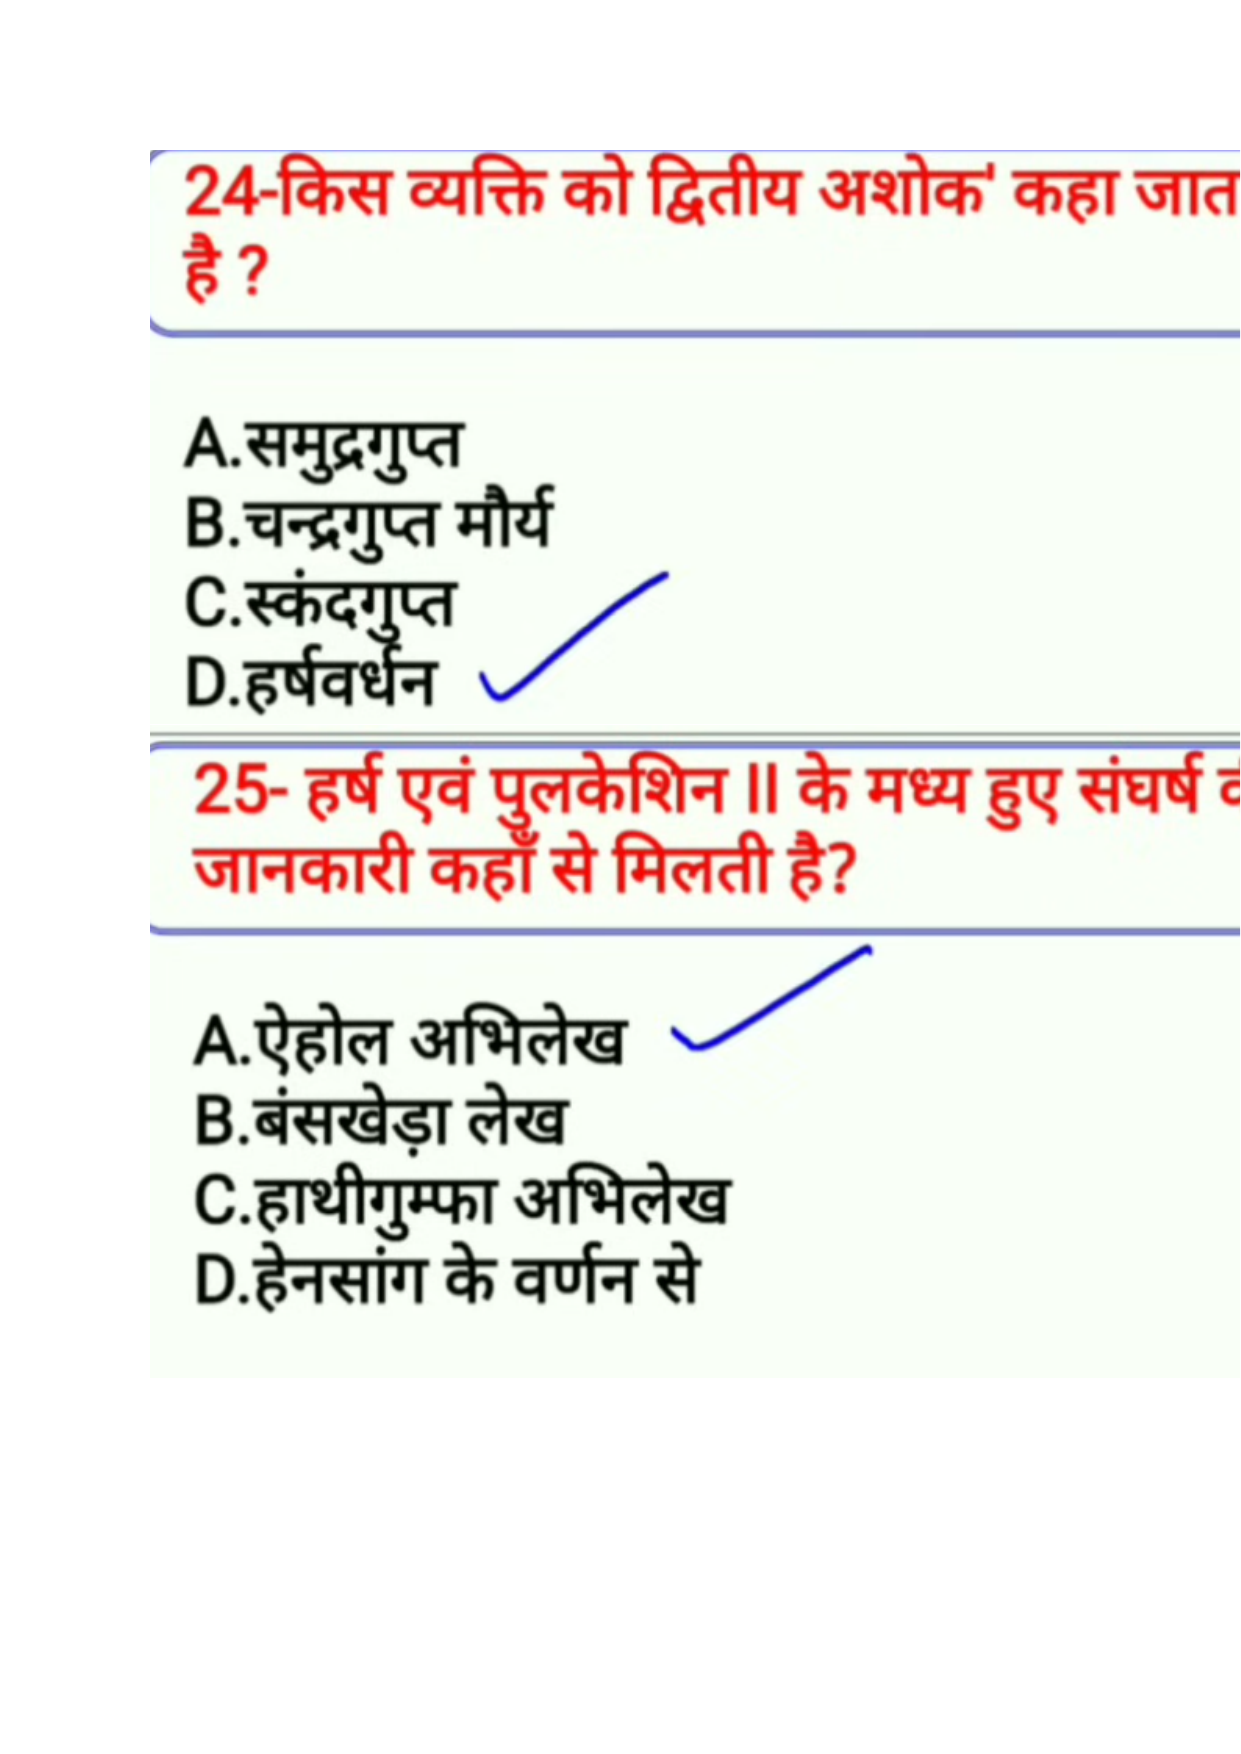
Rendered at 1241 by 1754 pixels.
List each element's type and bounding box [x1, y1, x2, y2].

picture [150, 725, 1241, 1378]
picture [150, 150, 1241, 724]
